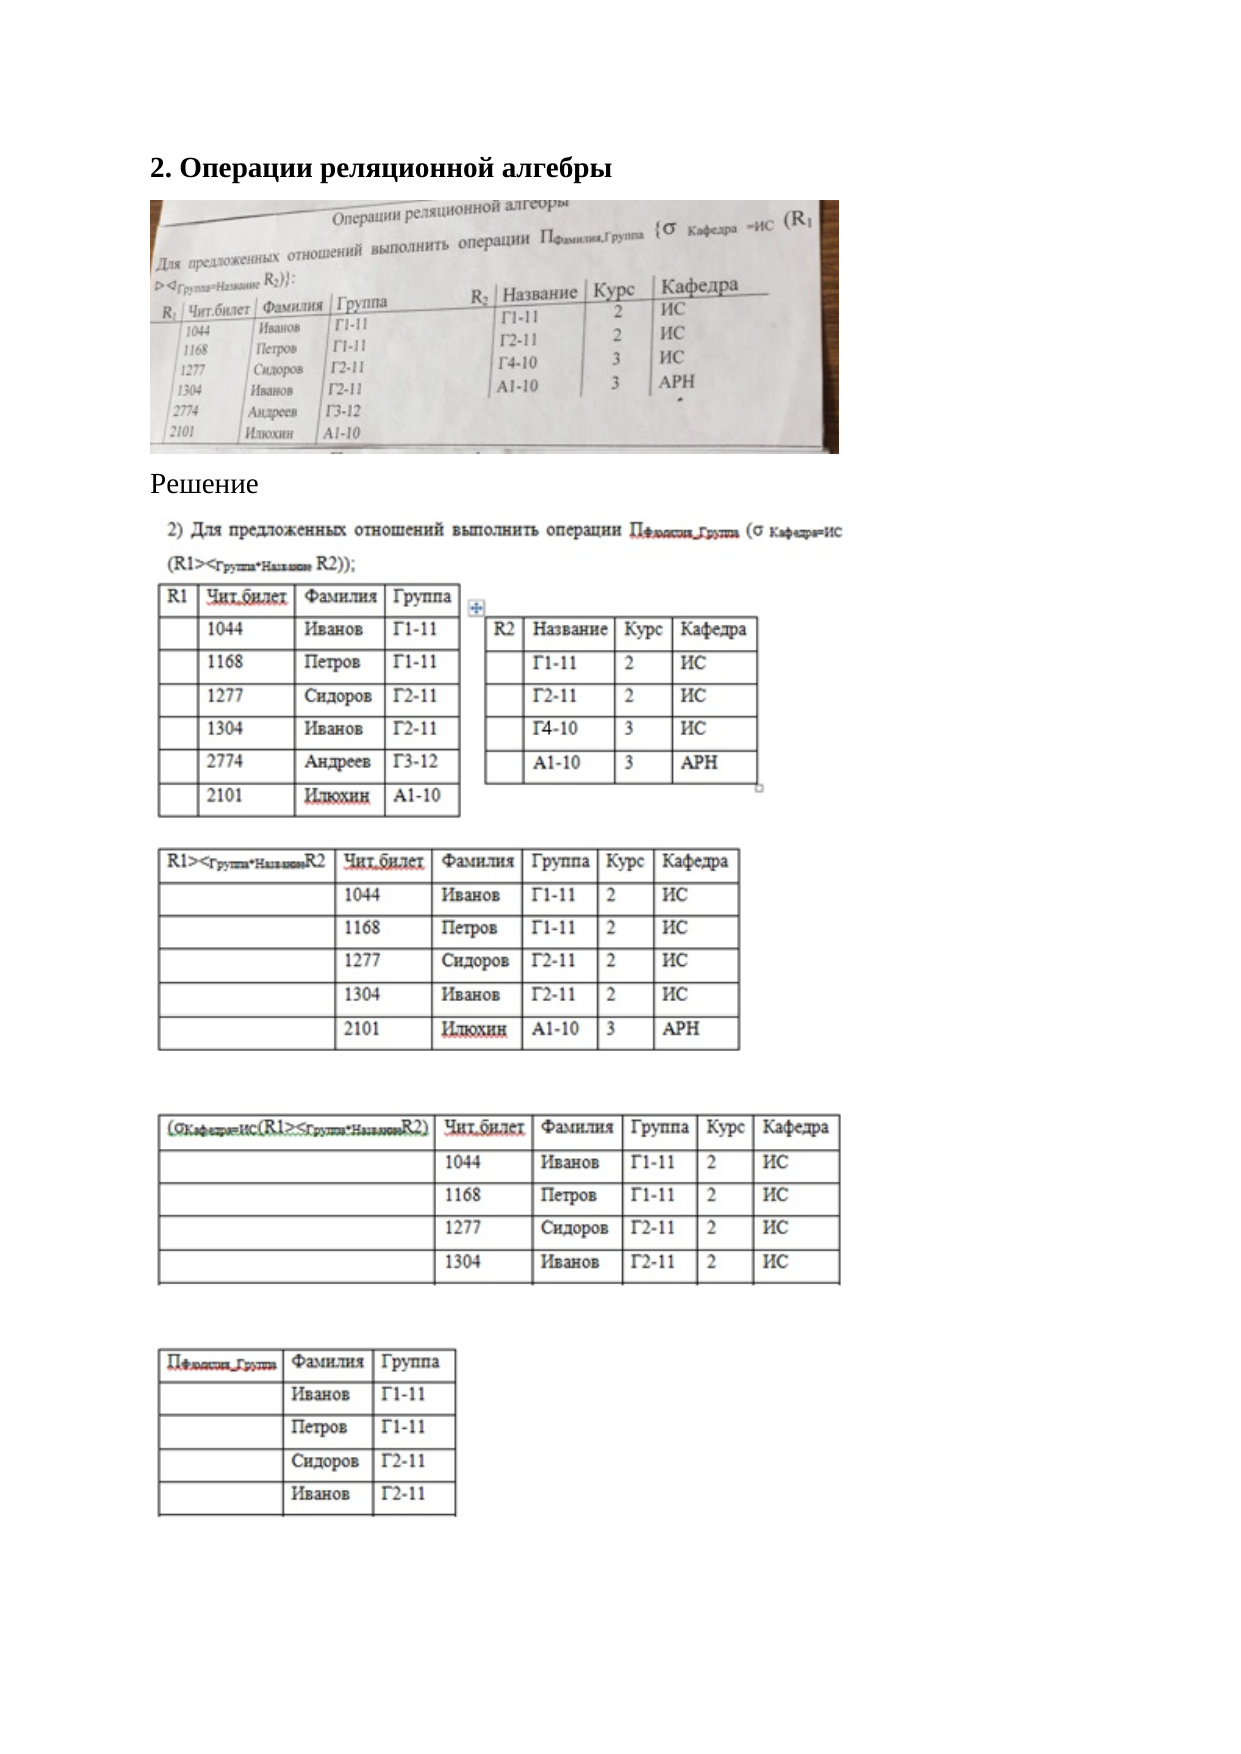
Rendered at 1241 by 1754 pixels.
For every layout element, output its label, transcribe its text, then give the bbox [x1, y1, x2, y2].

text Решение [150, 467, 1090, 500]
text 2. Операции реляционной алгебры [150, 150, 1090, 183]
picture [150, 200, 839, 454]
picture [150, 516, 869, 1525]
